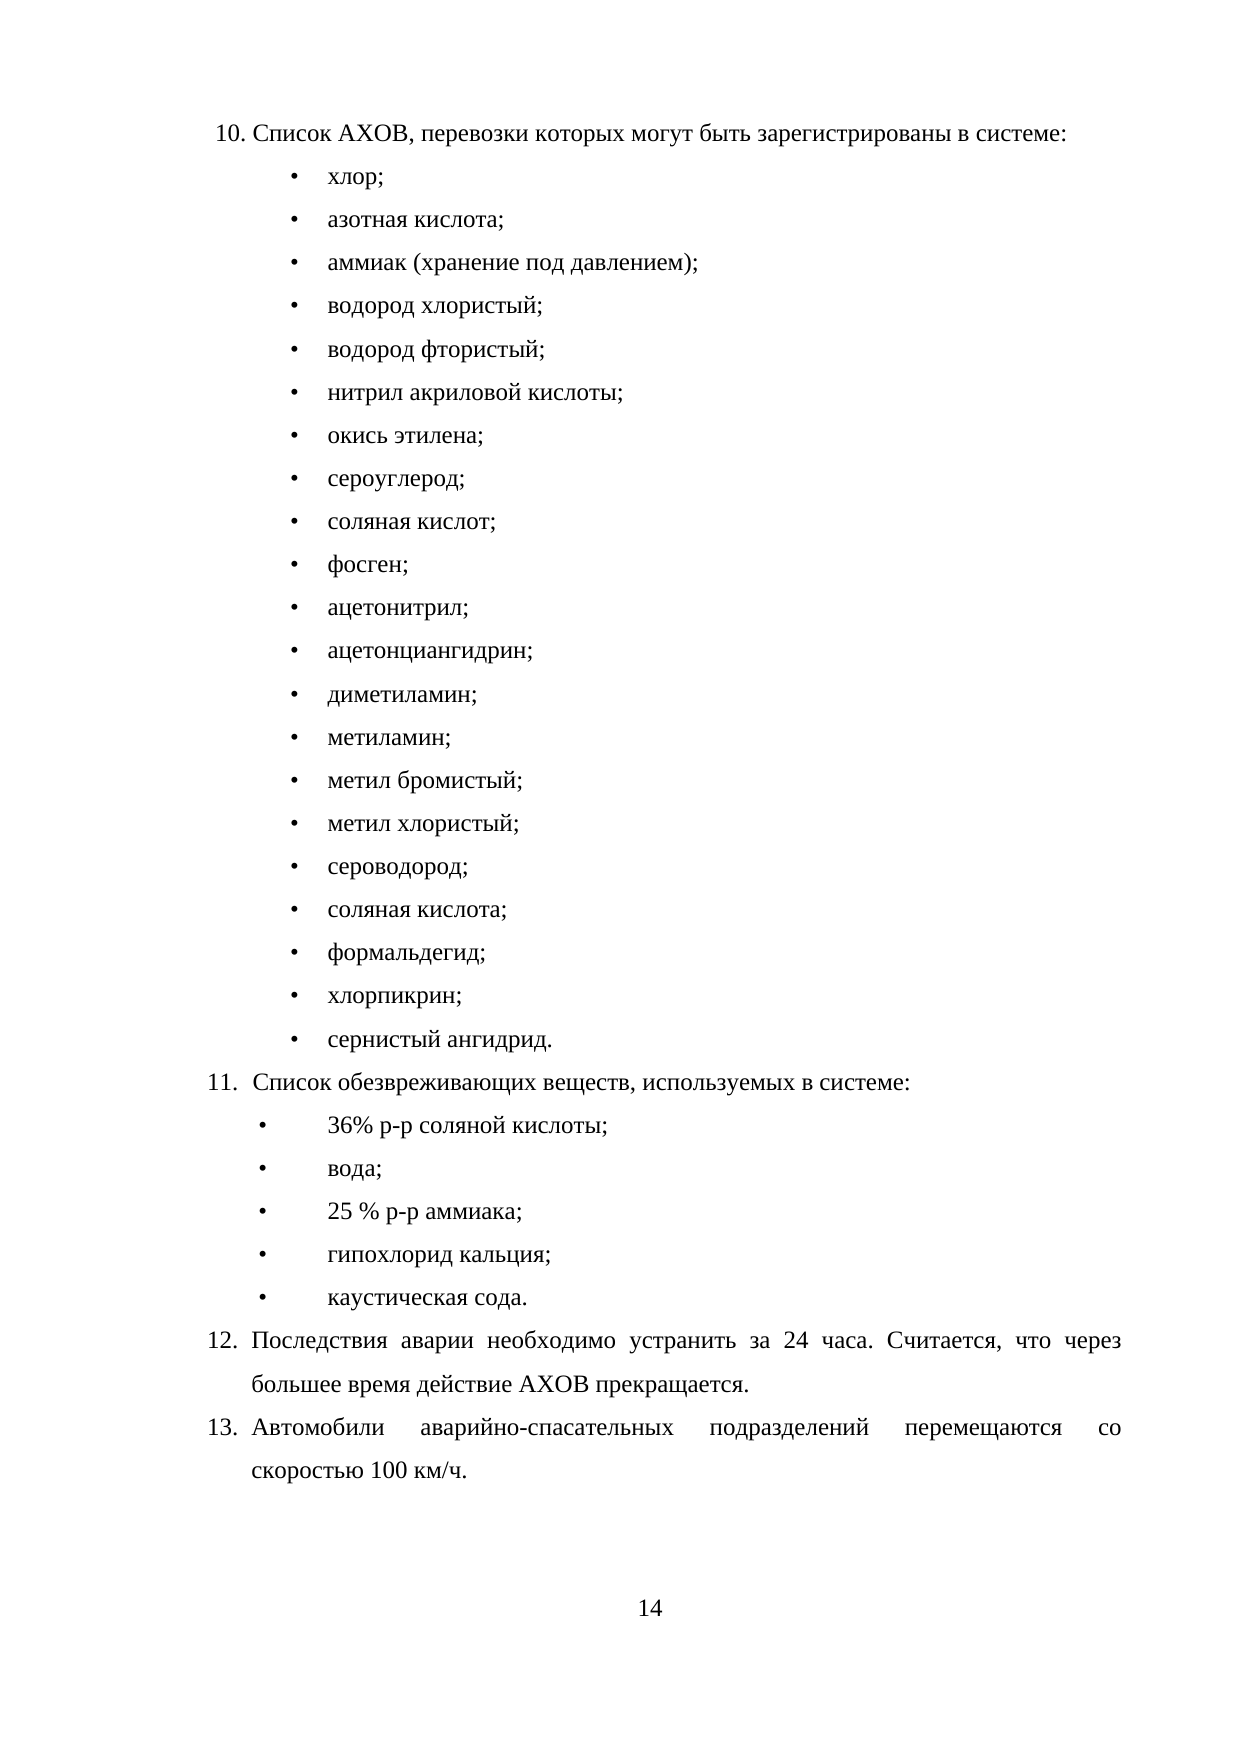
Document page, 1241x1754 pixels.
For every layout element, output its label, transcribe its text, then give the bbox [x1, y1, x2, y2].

list метиламин; [290, 722, 1122, 751]
list хлорпикрин; [290, 981, 1122, 1009]
list Последствия аварии необходимо устранить за 24 часа. Считается, что через большее время действие АХОВ прекращается. [207, 1326, 1122, 1397]
list метил бромистый; [290, 765, 1122, 794]
list нитрил акриловой кислоты; [290, 377, 1122, 406]
list соляная кислот; [290, 506, 1122, 535]
list азотная кислота; [290, 204, 1122, 233]
list аммиак (хранение под давлением); [290, 247, 1122, 276]
list гипохлорид кальция; [177, 1239, 1122, 1268]
list фосген; [290, 549, 1122, 578]
list соляная кислота; [290, 894, 1122, 923]
list сероводород; [290, 851, 1122, 880]
list 25 % р-р аммиака; [177, 1196, 1122, 1225]
list сероуглерод; [290, 463, 1122, 492]
list метил хлористый; [290, 808, 1122, 837]
list формальдегид; [290, 937, 1122, 966]
list ацетонитрил; [290, 592, 1122, 621]
list водород хлористый; [290, 291, 1122, 319]
list ацетонциангидрин; [290, 636, 1122, 664]
list Список обезвреживающих веществ, используемых в системе: [207, 1067, 1122, 1096]
list сернистый ангидрид. [290, 1024, 1122, 1052]
list водород фтористый; [290, 334, 1122, 362]
list окись этилена; [290, 420, 1122, 449]
list хлор; [290, 161, 1122, 190]
list 36% р-р соляной кислоты; [177, 1110, 1122, 1139]
list Автомобили аварийно-спасательных подразделений перемещаются со скоростью 100 км/ч. [207, 1412, 1122, 1484]
list каустическая сода. [177, 1282, 1122, 1311]
list диметиламин; [290, 679, 1122, 707]
list вода; [177, 1153, 1122, 1182]
list Список АХОВ, перевозки которых могут быть зарегистрированы в системе: [214, 118, 1122, 147]
